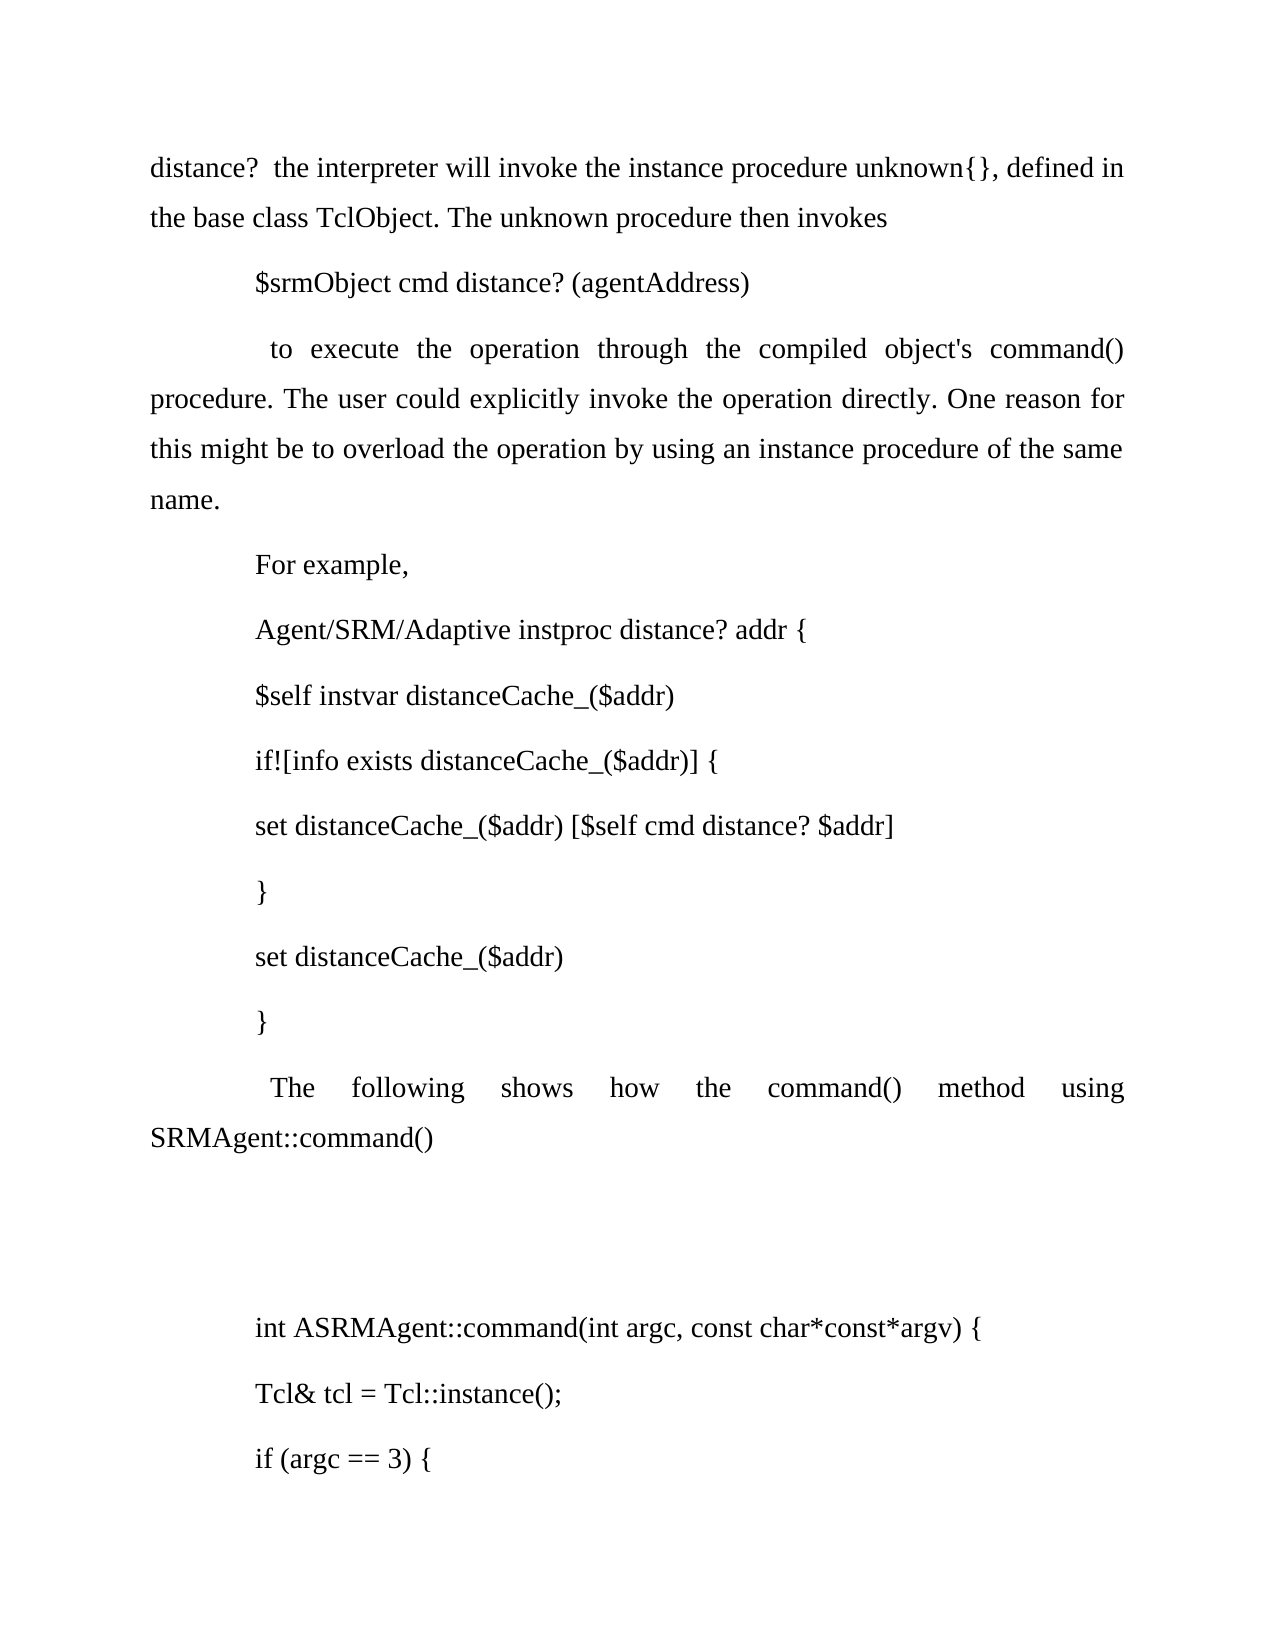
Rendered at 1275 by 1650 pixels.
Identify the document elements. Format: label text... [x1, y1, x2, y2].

text if (argc == 3) { [180, 1441, 1125, 1475]
text } [180, 874, 1125, 907]
text $srmObject cmd distance? (agentAddress) [180, 266, 1125, 299]
text if![info exists distanceCache_($addr)] { [180, 743, 1125, 777]
text The following shows how the command() method using SRMAgent::command() [150, 1070, 1125, 1153]
text Tcl& tcl = Tcl::instance(); [180, 1376, 1125, 1409]
text set distanceCache_($addr) [$self cmd distance? $addr] [180, 808, 1125, 842]
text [150, 150, 1125, 234]
text } [180, 1004, 1125, 1038]
text Agent/SRM/Adaptive instproc distance? addr { [180, 612, 1125, 646]
text to execute the operation through the compiled object's command() procedure. The user could explicitly invoke the operation directly. One reason for this might be to overload the operation by using an instance procedure of the same name. [150, 331, 1125, 515]
text For example, [180, 547, 1125, 581]
text set distanceCache_($addr) [180, 939, 1125, 973]
text int ASRMAgent::command(int argc, const char*const*argv) { [180, 1311, 1125, 1344]
text $self instvar distanceCache_($addr) [180, 678, 1125, 711]
